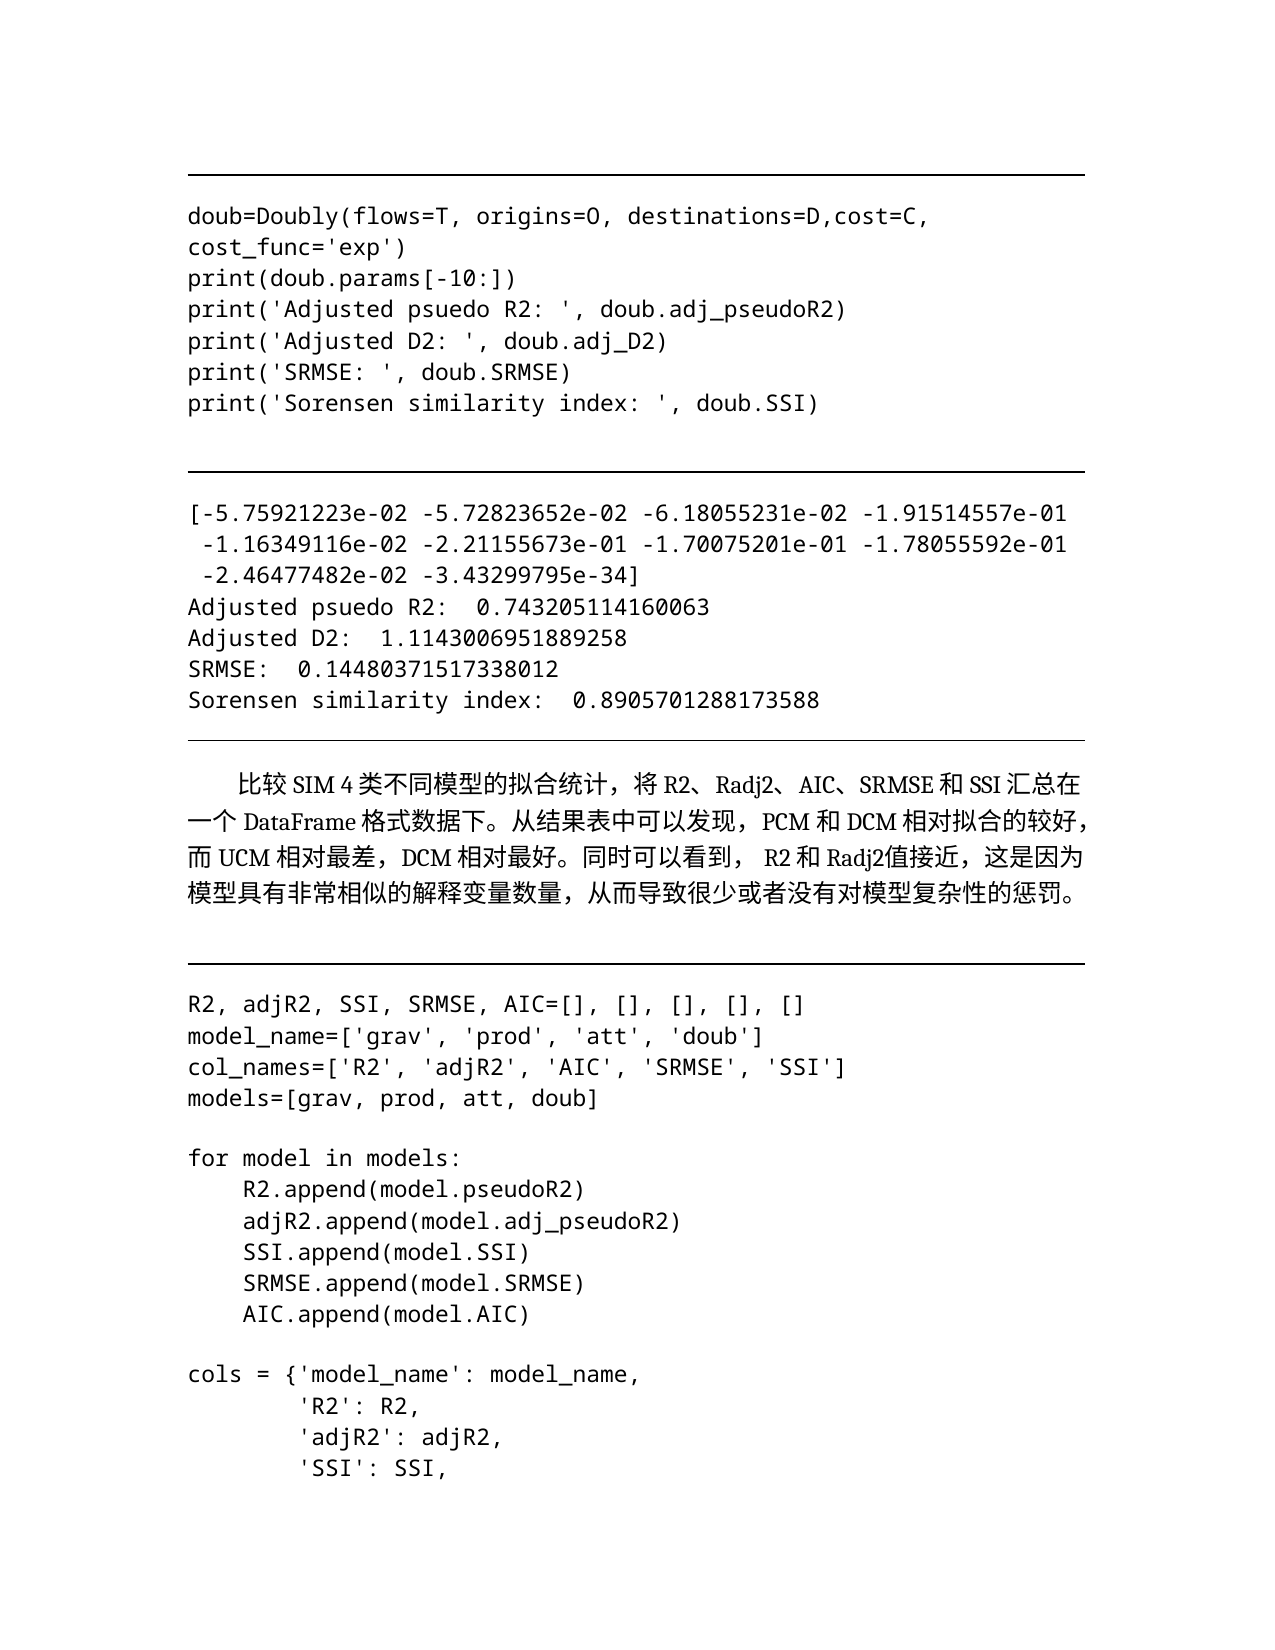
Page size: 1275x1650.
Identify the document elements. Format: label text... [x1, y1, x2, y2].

text cols = {'model_name': model_name, [187, 1358, 1087, 1389]
text models=[grav, prod, att, doub] [187, 1082, 1087, 1113]
text 'adjR2': adjR2, [187, 1421, 1087, 1452]
text doub=Doubly(flows=T, origins=O, destinations=D,cost=C, cost_func='exp') [187, 199, 1087, 262]
text SRMSE: 0.14480371517338012 [187, 653, 1087, 684]
text -1.16349116e-02 -2.21155673e-01 -1.70075201e-01 -1.78055592e-01 [187, 528, 1087, 559]
text 'SSI': SSI, [187, 1452, 1087, 1483]
text col_names=['R2', 'adjR2', 'AIC', 'SRMSE', 'SSI'] [187, 1051, 1087, 1082]
text Adjusted D2: 1.1143006951889258 [187, 622, 1087, 653]
text print('Adjusted psuedo R2: ', doub.adj_pseudoR2) [187, 293, 1087, 324]
text AIC.append(model.AIC) [187, 1298, 1087, 1329]
text print('Sorensen similarity index: ', doub.SSI) [187, 387, 1087, 418]
text -2.46477482e-02 -3.43299795e-34] [187, 559, 1087, 590]
text adjR2.append(model.adj_pseudoR2) [187, 1204, 1087, 1236]
text Adjusted psuedo R2: 0.743205114160063 [187, 590, 1087, 622]
text 'R2': R2, [187, 1389, 1087, 1421]
text for model in models: [187, 1142, 1087, 1173]
text 比较 SIM 4类不同模型的拟合统计，将R2、Radj2​、AIC、SRMSE 和 SSI 汇总在一个 DataFrame 格式数据下。从结果表中可以发现，PCM 和 DCM 相对拟合的较好，而 UCM 相对最差，DCM 相对最好。同时可以看到， R2和Radj2​值接近，这是因为模型具有非常相似的解释变量数量，从而导致很少或者没有对模型复杂性的惩罚。 [187, 765, 1087, 910]
text [-5.75921223e-02 -5.72823652e-02 -6.18055231e-02 -1.91514557e-01 [187, 497, 1087, 528]
text model_name=['grav', 'prod', 'att', 'doub'] [187, 1019, 1087, 1051]
text Sorensen similarity index: 0.8905701288173588 [187, 684, 1087, 715]
text print(doub.params[-10:]) [187, 262, 1087, 293]
text print('Adjusted D2: ', doub.adj_D2) [187, 324, 1087, 356]
text R2, adjR2, SSI, SRMSE, AIC=[], [], [], [], [] [187, 988, 1087, 1019]
text SRMSE.append(model.SRMSE) [187, 1267, 1087, 1298]
text print('SRMSE: ', doub.SRMSE) [187, 356, 1087, 387]
text R2.append(model.pseudoR2) [187, 1173, 1087, 1204]
text SSI.append(model.SSI) [187, 1236, 1087, 1267]
